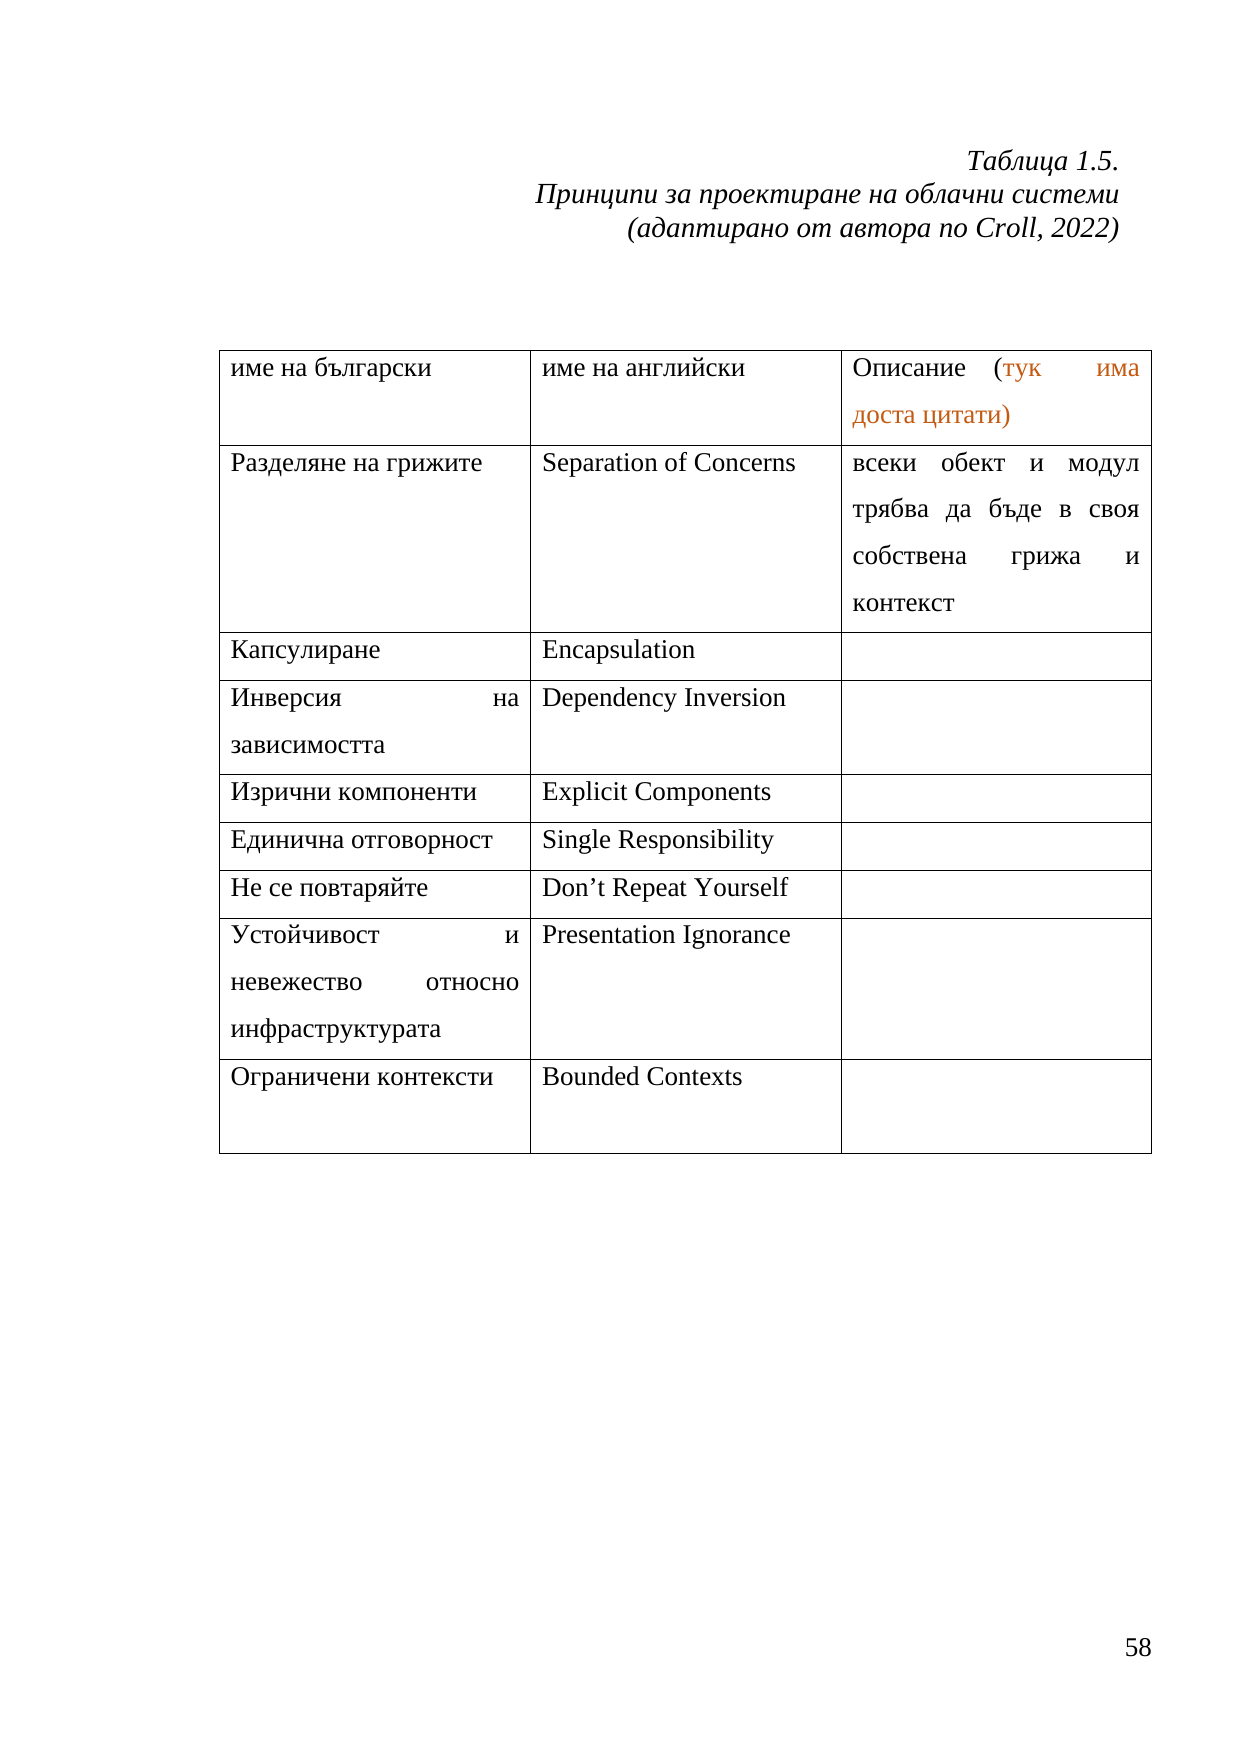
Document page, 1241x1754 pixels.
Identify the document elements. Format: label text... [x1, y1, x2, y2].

table_cell Инверсия на зависимостта [220, 681, 530, 774]
table_cell Separation of Concerns [531, 446, 841, 632]
table_cell Капсулиране [220, 633, 530, 680]
table_cell Dependency Inversion [531, 681, 841, 774]
table_cell всеки обект и модул трябва да бъде в своя собствена грижа и контекст [842, 446, 1151, 632]
table_cell [842, 871, 1151, 917]
table_cell Single Responsibility [531, 823, 841, 870]
table_cell Bounded Contexts [531, 1060, 841, 1153]
table_header име на български [220, 351, 530, 444]
table_cell Ограничени контексти [220, 1060, 530, 1153]
table_cell Presentation Ignorance [531, 919, 841, 1058]
table_cell [842, 823, 1151, 870]
table_cell Explicit Components [531, 775, 841, 822]
table_header Описание (тук има доста цитати) [842, 351, 1151, 444]
table_cell Изрични компоненти [220, 775, 530, 822]
table_cell Разделяне на грижите [220, 446, 530, 632]
title Таблица 1.5. Принципи за проектиране на облачни системи (адаптирано от автора по Croll, 2022) [266, 143, 1122, 244]
table_cell [842, 919, 1151, 1058]
table_header име на английски [531, 351, 841, 444]
table_cell Don’t Repeat Yourself [531, 871, 841, 917]
table_cell Не се повтаряйте [220, 871, 530, 917]
table_cell [842, 633, 1151, 680]
table_cell Единична отговорност [220, 823, 530, 870]
table_cell [842, 775, 1151, 822]
table_cell [842, 1060, 1151, 1153]
table_cell Encapsulation [531, 633, 841, 680]
table_cell [842, 681, 1151, 774]
table_cell Устойчивост и невежество относно инфраструктурата [220, 919, 530, 1058]
